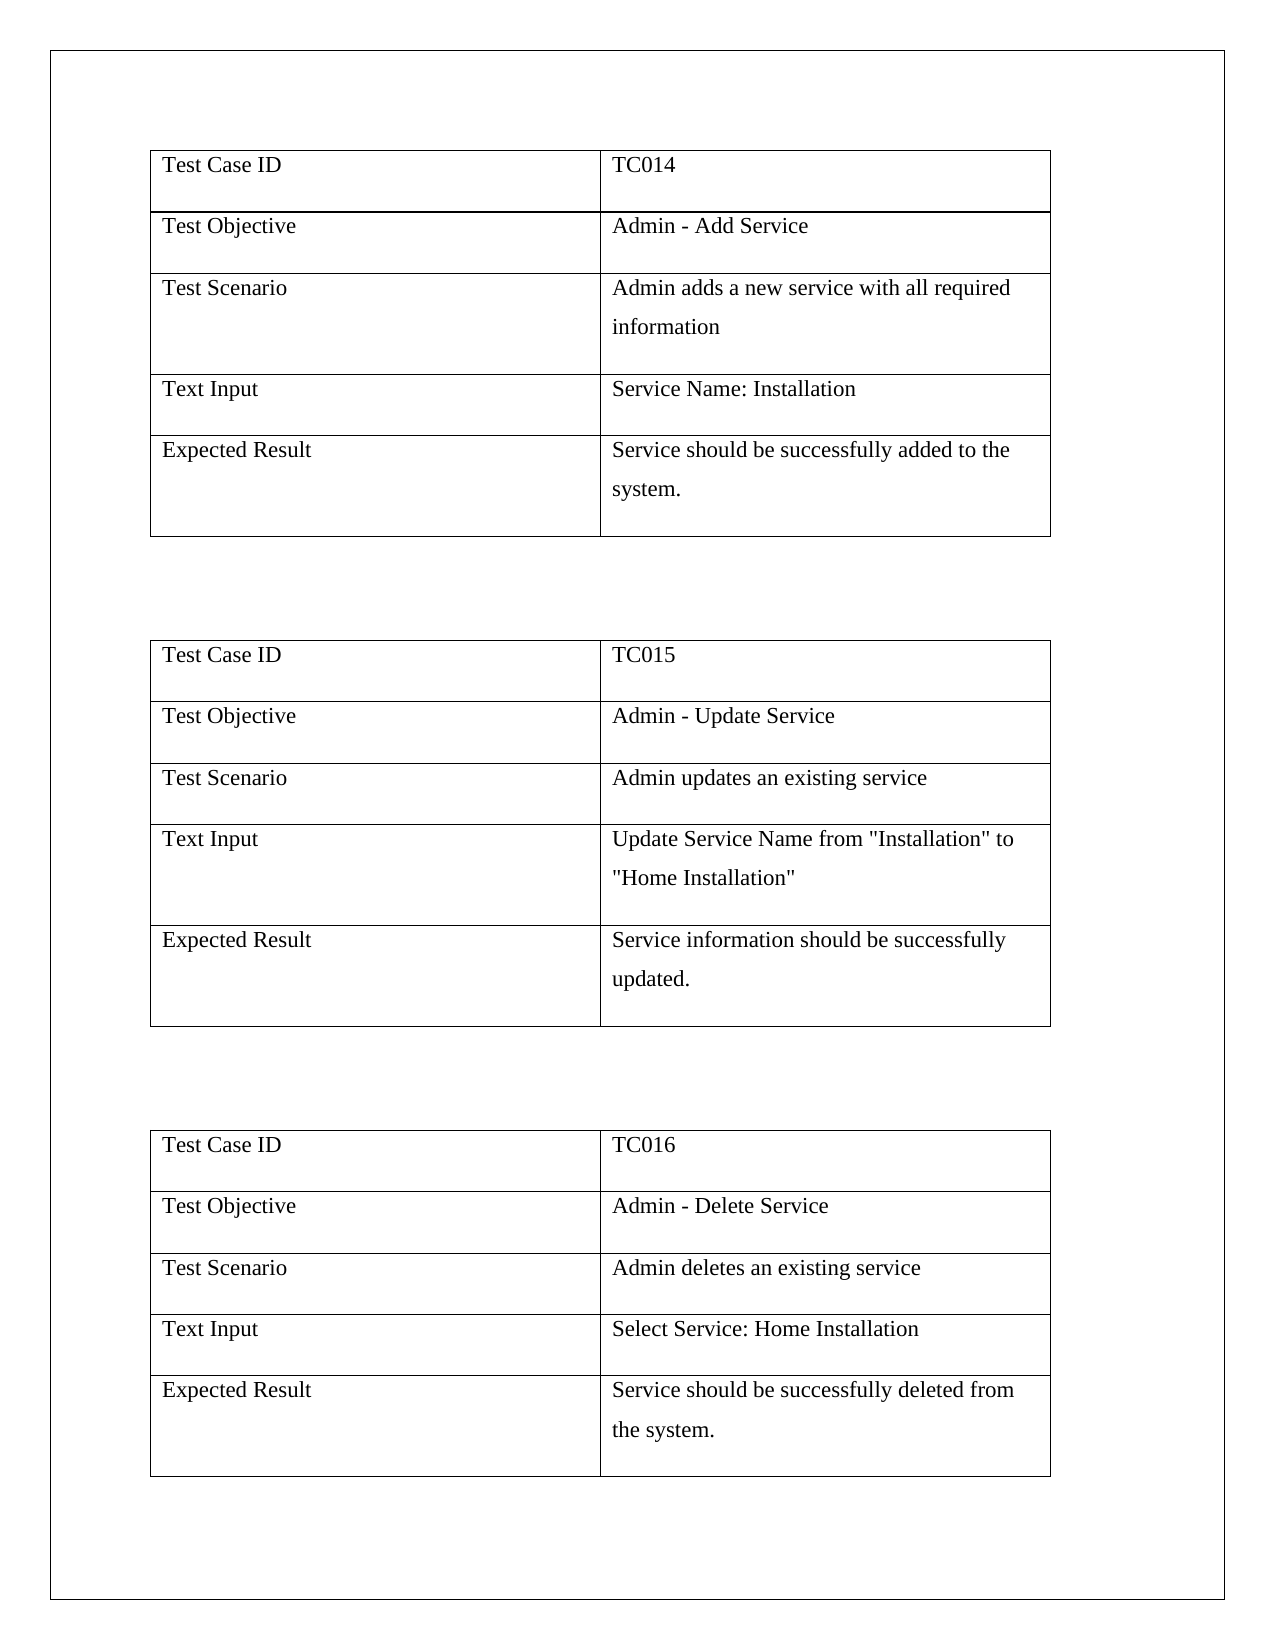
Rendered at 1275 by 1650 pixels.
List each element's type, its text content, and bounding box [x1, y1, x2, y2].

table_header Test Case ID [151, 641, 600, 701]
table_cell Test Objective [151, 702, 600, 763]
table_cell Admin updates an existing service [601, 764, 1050, 824]
table_cell Test Objective [151, 1192, 600, 1252]
table_header Test Case ID [151, 151, 600, 211]
table_header TC014 [601, 151, 1050, 211]
table_cell Service should be successfully added to the system. [601, 436, 1050, 536]
table_cell Admin deletes an existing service [601, 1254, 1050, 1314]
table_cell Admin - Delete Service [601, 1192, 1050, 1252]
table_cell Text Input [151, 375, 600, 435]
table_cell Test Scenario [151, 764, 600, 824]
table_cell Test Objective [151, 213, 600, 273]
table_cell Test Scenario [151, 1254, 600, 1314]
table_cell Admin - Add Service [601, 213, 1050, 273]
table_cell Test Scenario [151, 274, 600, 373]
table_cell Update Service Name from "Installation" to "Home Installation" [601, 825, 1050, 925]
table_cell Expected Result [151, 1376, 600, 1476]
table_cell Admin - Update Service [601, 702, 1050, 763]
table_cell Expected Result [151, 926, 600, 1026]
table_cell Select Service: Home Installation [601, 1315, 1050, 1375]
table_cell Text Input [151, 1315, 600, 1375]
table_cell Admin adds a new service with all required information [601, 274, 1050, 373]
table_header Test Case ID [151, 1131, 600, 1191]
table_cell Text Input [151, 825, 600, 925]
table_header TC016 [601, 1131, 1050, 1191]
table_cell Service should be successfully deleted from the system. [601, 1376, 1050, 1476]
table_cell Service information should be successfully updated. [601, 926, 1050, 1026]
table_header TC015 [601, 641, 1050, 701]
table_cell Service Name: Installation [601, 375, 1050, 435]
table_cell Expected Result [151, 436, 600, 536]
